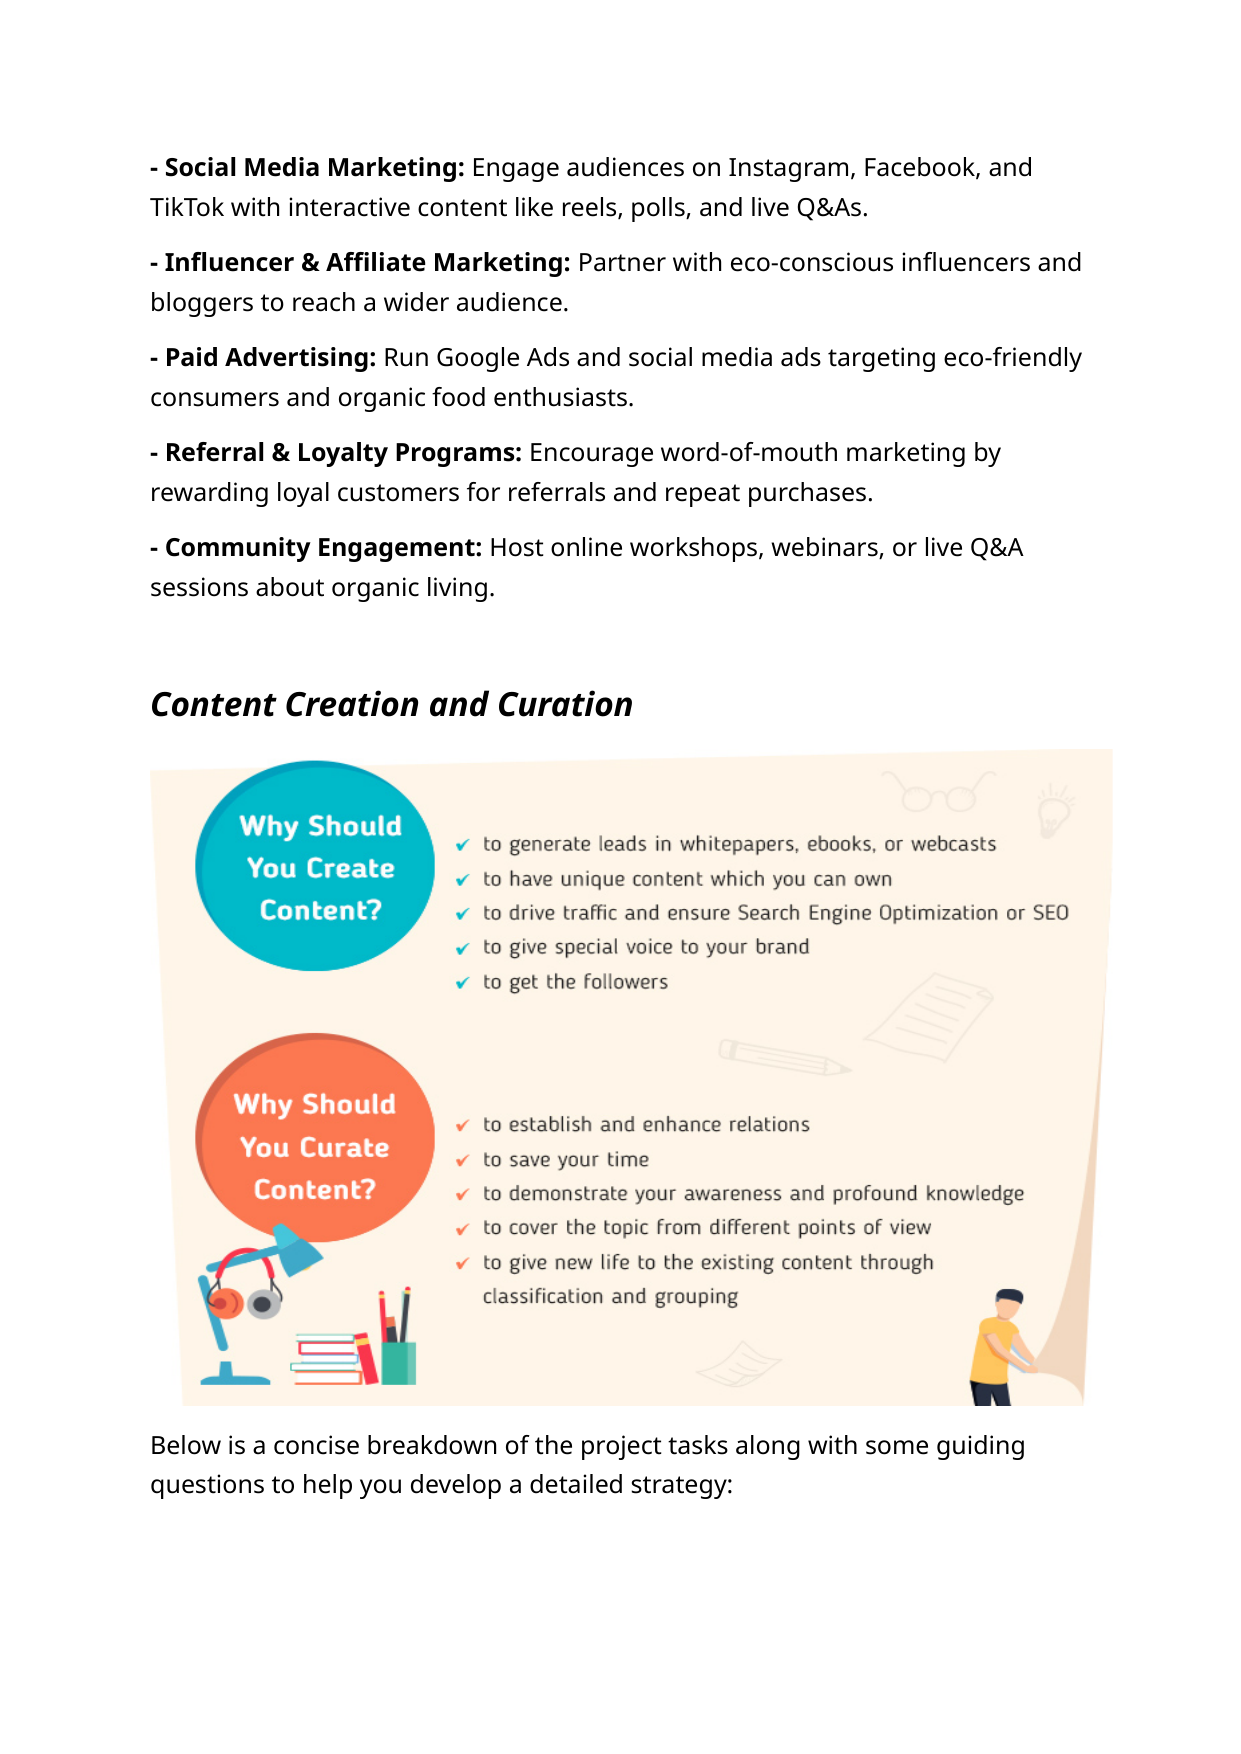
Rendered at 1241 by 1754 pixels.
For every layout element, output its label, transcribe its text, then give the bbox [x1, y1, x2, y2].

text - Paid Advertising: Run Google Ads and social media ads targeting eco-friendly consumers and organic food enthusiasts. [150, 340, 1090, 413]
picture [150, 749, 1113, 1406]
text - Social Media Marketing: Engage audiences on Instagram, Facebook, and TikTok with interactive content like reels, polls, and live Q&As. [150, 150, 1090, 223]
text Below is a concise breakdown of the project tasks along with some guiding questions to help you develop a detailed strategy: [150, 1428, 1090, 1501]
text Content Creation and Curation [150, 681, 1090, 726]
text - Community Engagement: Host online workshops, webinars, or live Q&A sessions about organic living. [150, 530, 1090, 603]
text - Referral & Loyalty Programs: Encourage word-of-mouth marketing by rewarding loyal customers for referrals and repeat purchases. [150, 435, 1090, 508]
text - Influencer & Affiliate Marketing: Partner with eco-conscious influencers and bloggers to reach a wider audience. [150, 245, 1090, 318]
